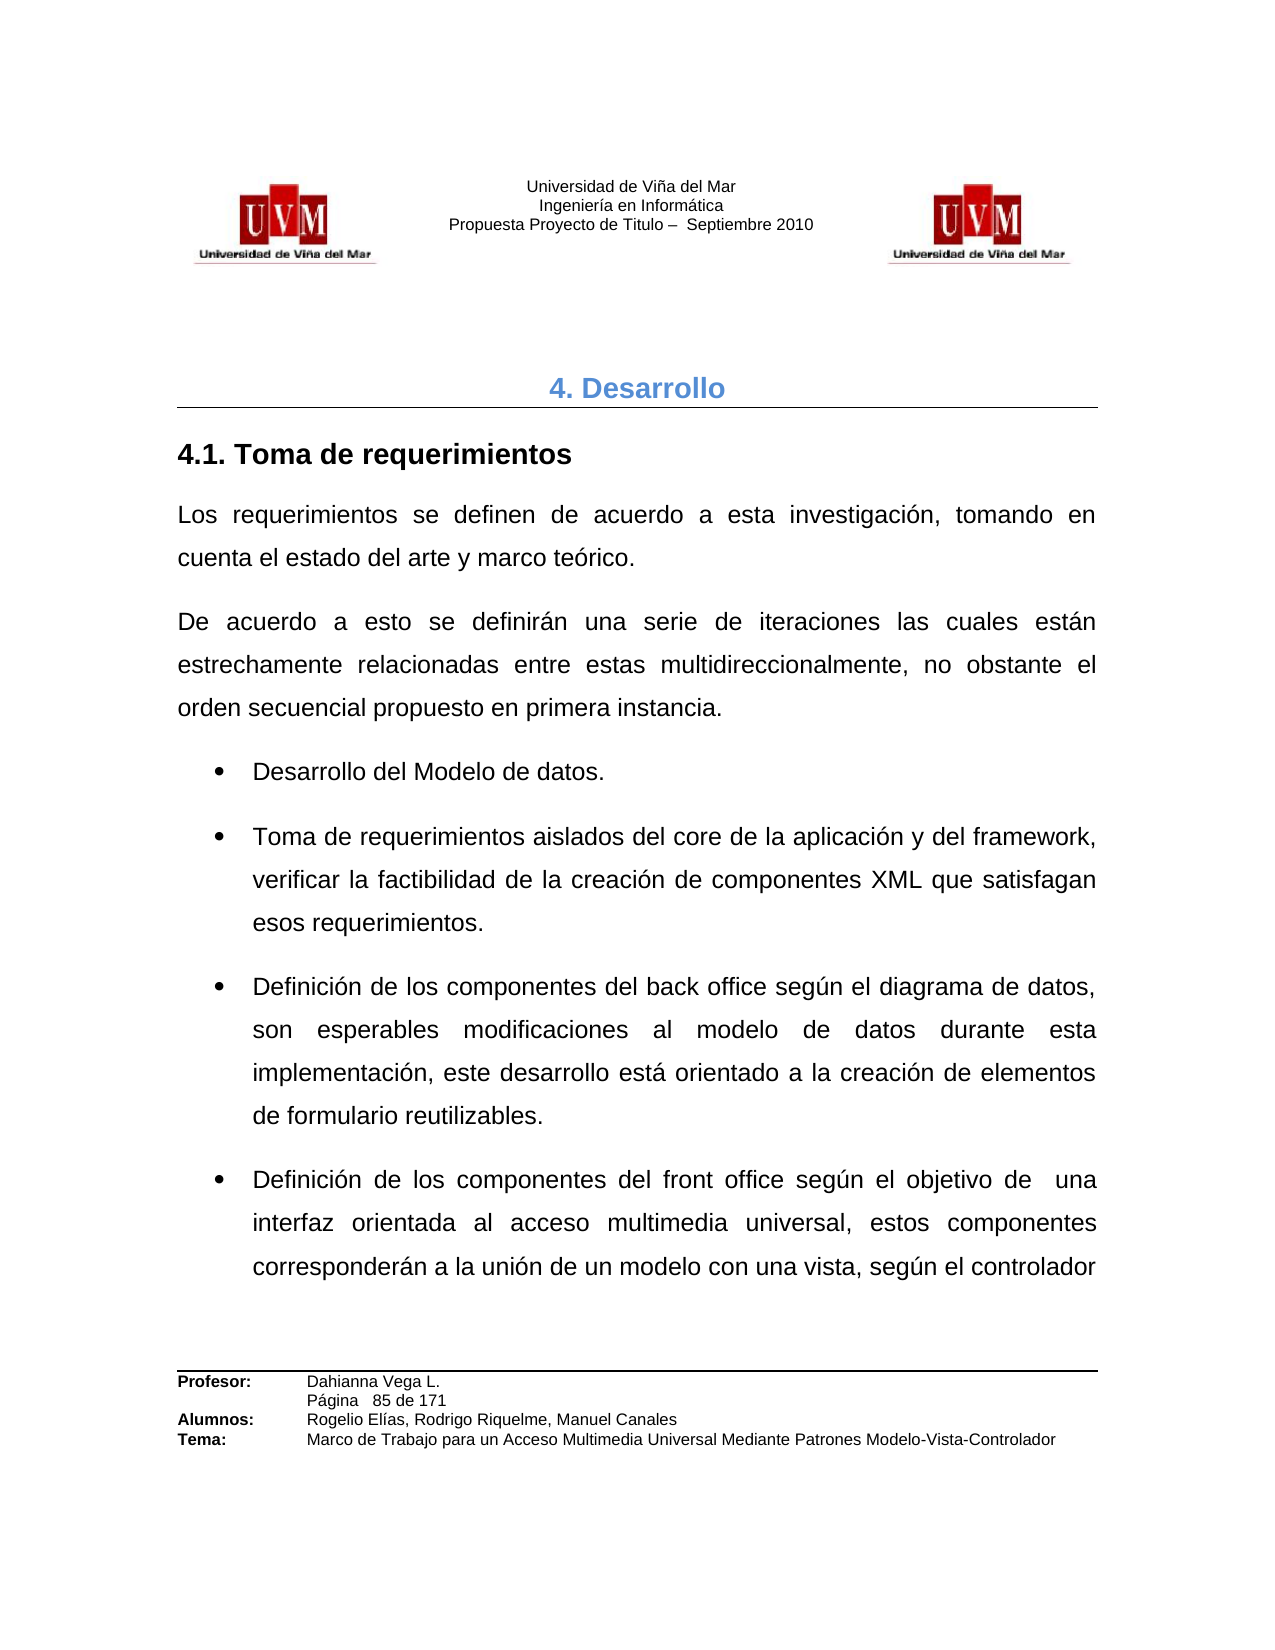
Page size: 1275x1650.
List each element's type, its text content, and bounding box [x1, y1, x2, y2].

list Toma de requerimientos aislados del core de la aplicación y del framework, verificar la factibilidad de la creación de componentes XML que satisfagan esos requerimientos. [215, 821, 1098, 937]
picture [871, 176, 1084, 267]
list Desarrollo del Modelo de datos. [215, 757, 1098, 786]
picture [177, 176, 390, 267]
title 4. Desarrollo [177, 371, 1098, 407]
list Definición de los componentes del back office según el diagrama de datos, son esperables modificaciones al modelo de datos durante esta implementación, este desarrollo está orientado a la creación de elementos de formulario reutilizables. [215, 972, 1098, 1130]
text Los requerimientos se definen de acuerdo a esta investigación, tomando en cuenta el estado del arte y marco teórico. [177, 500, 1098, 572]
text De acuerdo a esto se definirán una serie de iteraciones las cuales están estrechamente relacionadas entre estas multidireccionalmente, no obstante el orden secuencial propuesto en primera instancia. [177, 607, 1098, 722]
subtitle 4.1. Toma de requerimientos [177, 437, 1098, 471]
